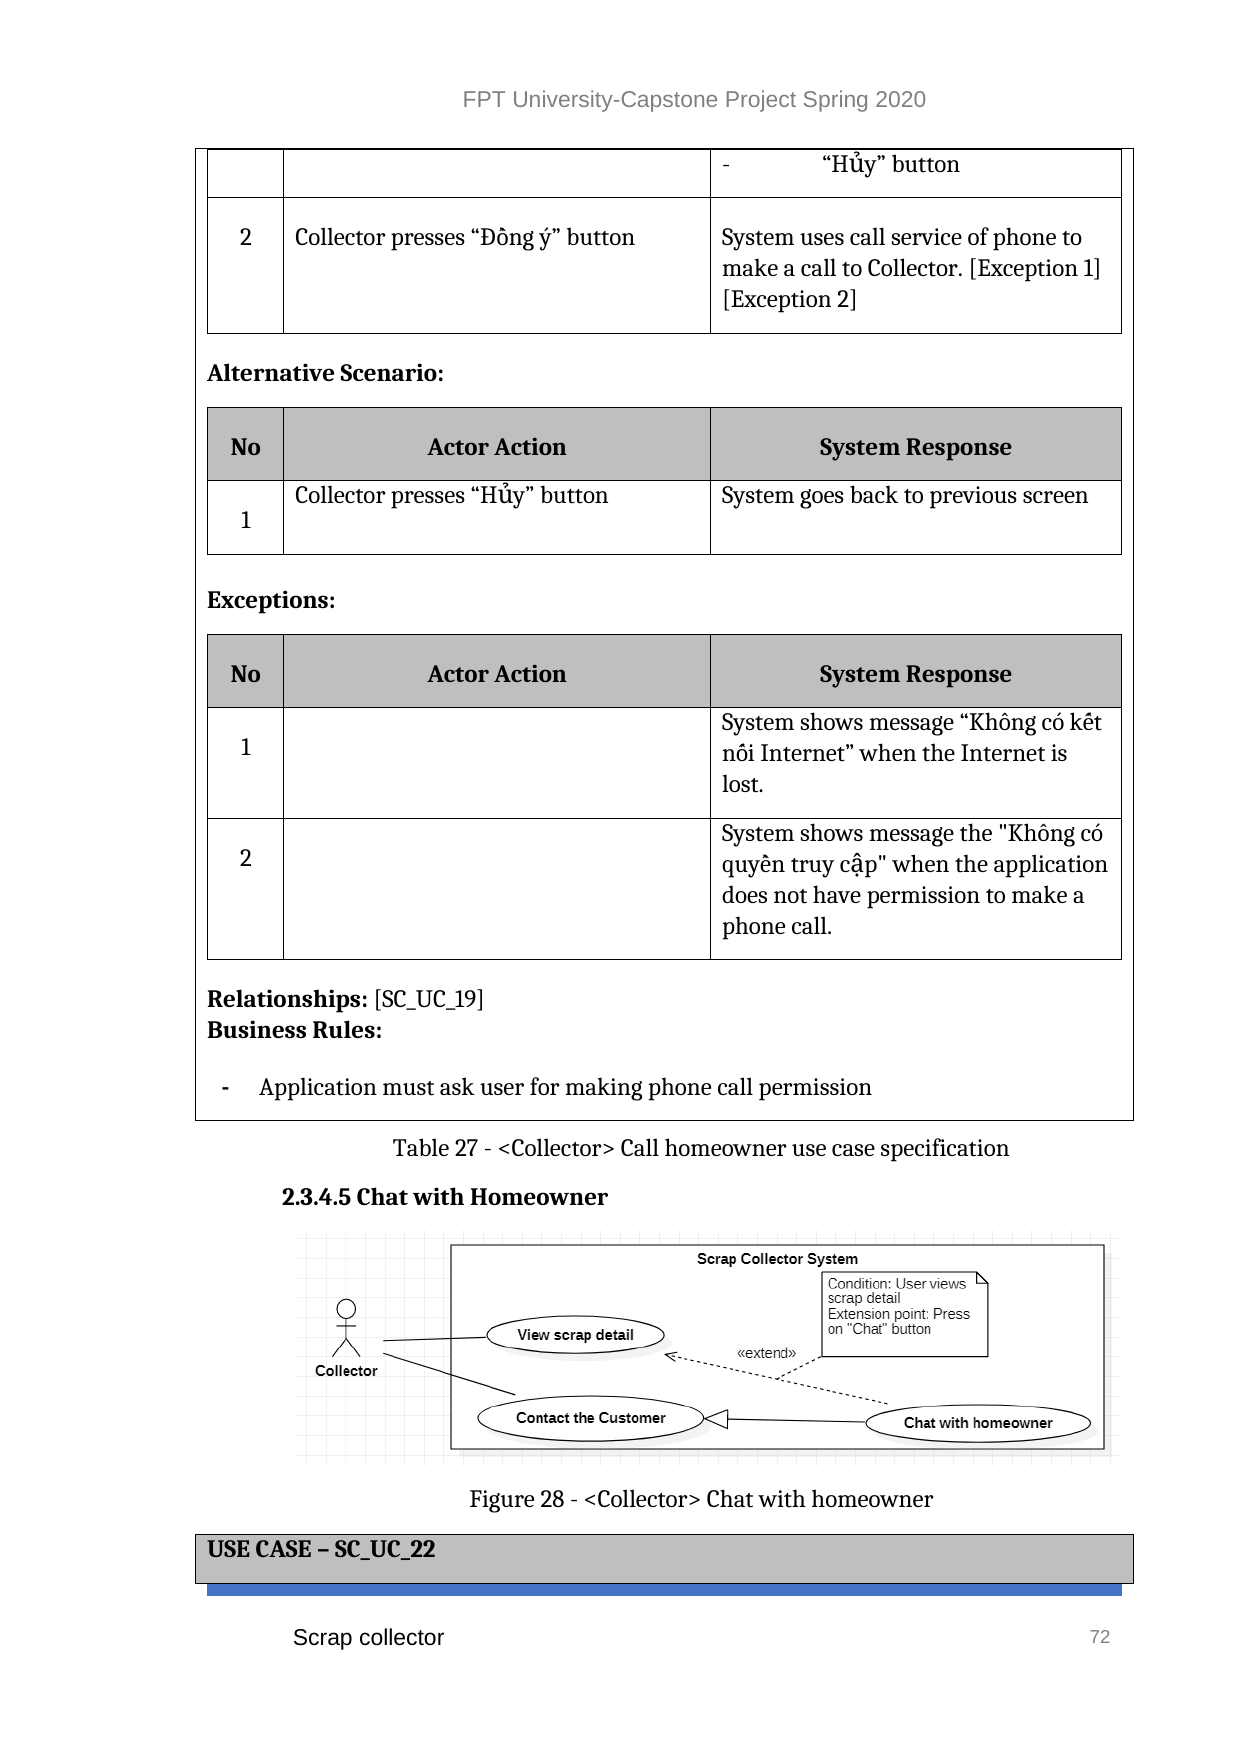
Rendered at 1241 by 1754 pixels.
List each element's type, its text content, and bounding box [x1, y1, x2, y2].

text Table 27 - <Collector> Call homeowner use case specification [207, 1133, 1122, 1162]
text Figure 28 - <Collector> Chat with homeowner [207, 1484, 1122, 1513]
subtitle 2.3.4.5 Chat with Homeowner [282, 1183, 1122, 1212]
picture [297, 1230, 1121, 1466]
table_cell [196, 149, 1133, 1120]
table_header USE CASE – SC_UC_22 [196, 1535, 1133, 1583]
